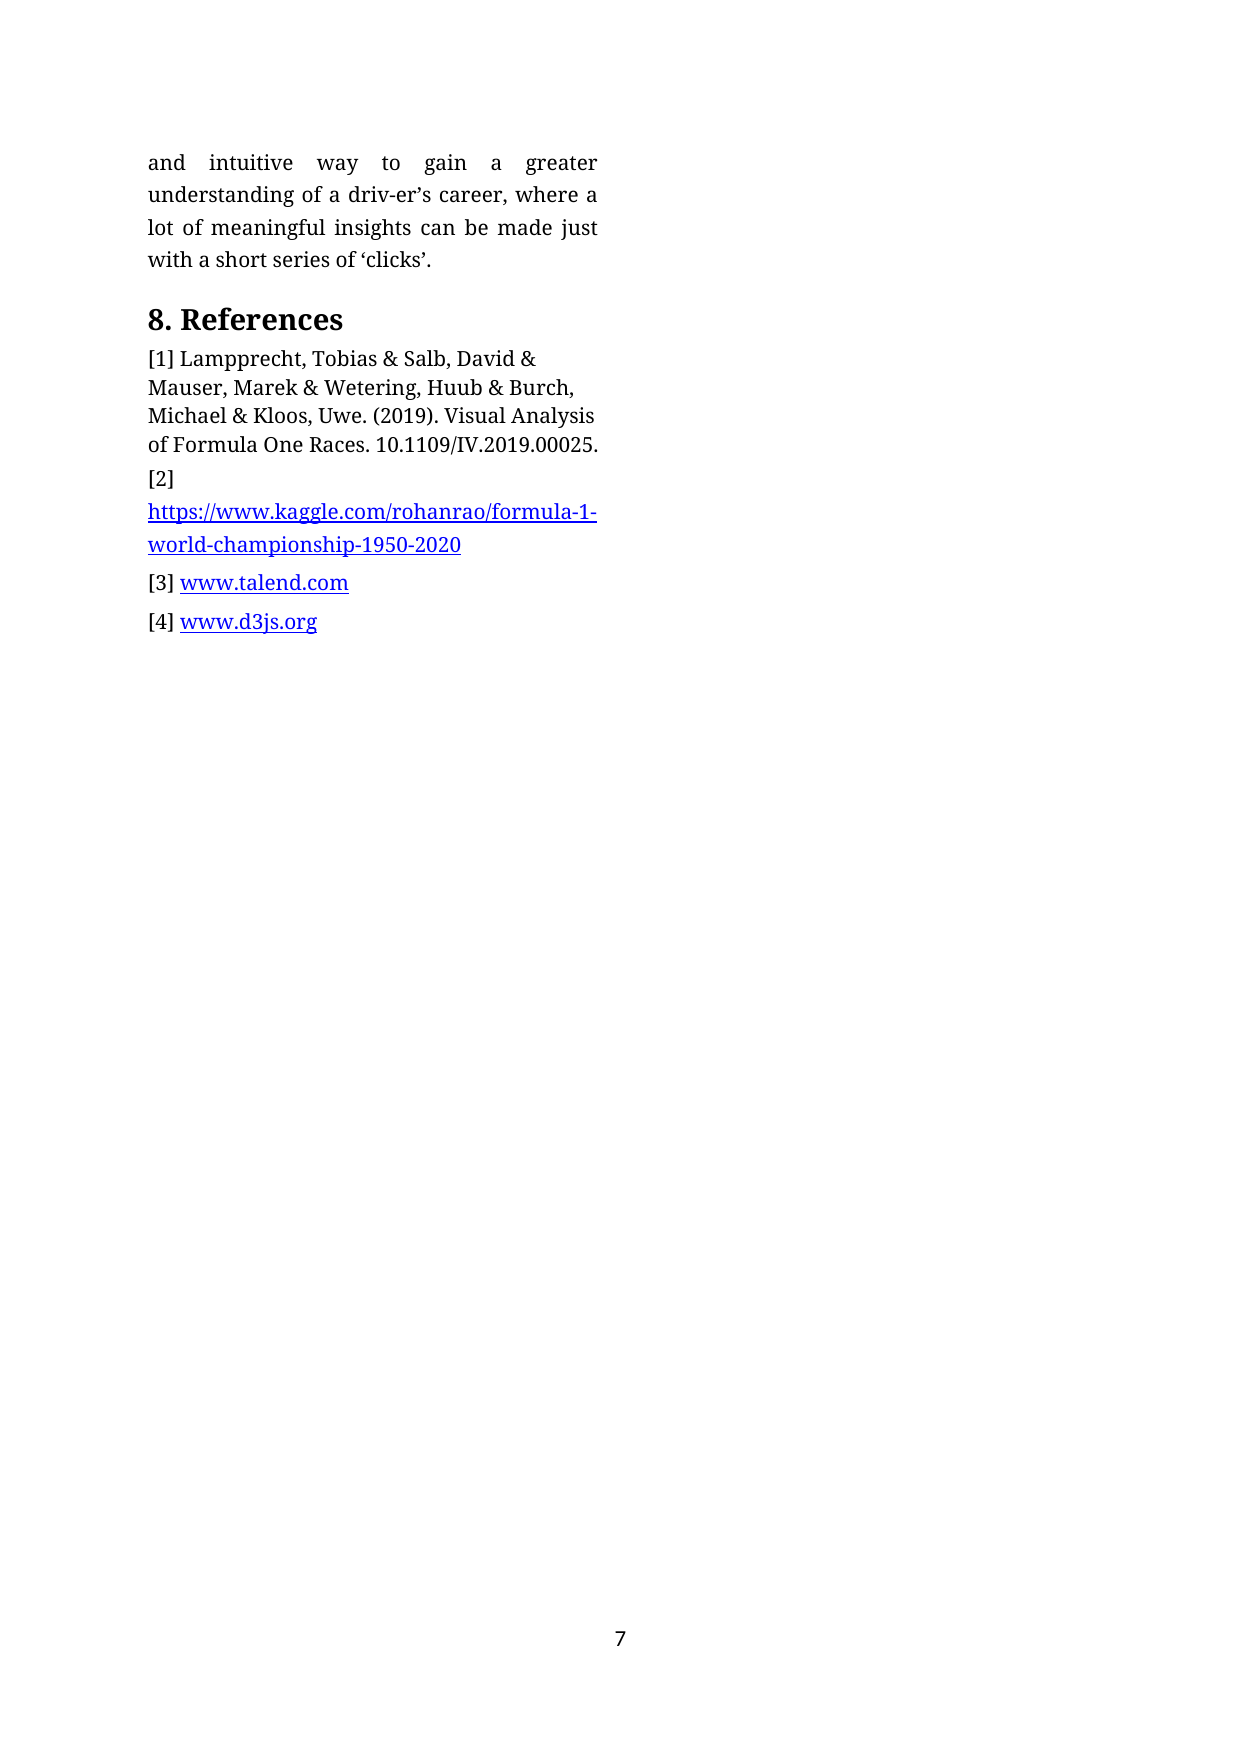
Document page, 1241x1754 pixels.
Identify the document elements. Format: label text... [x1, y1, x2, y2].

text [4] www.d3js.org [148, 607, 598, 636]
text [3] www.talend.com [148, 568, 598, 597]
text [1] Lampprecht, Tobias & Salb, David & Mauser, Marek & Wetering, Huub & Burch, Michael & Kloos, Uwe. (2019). Visual Analysis of Formula One Races. 10.1109/IV.2019.00025. [148, 344, 620, 458]
text [2] https://www.kaggle.com/rohanrao/formula-1-world-championship-1950-2020 [148, 464, 598, 558]
text 8. References [148, 299, 620, 338]
